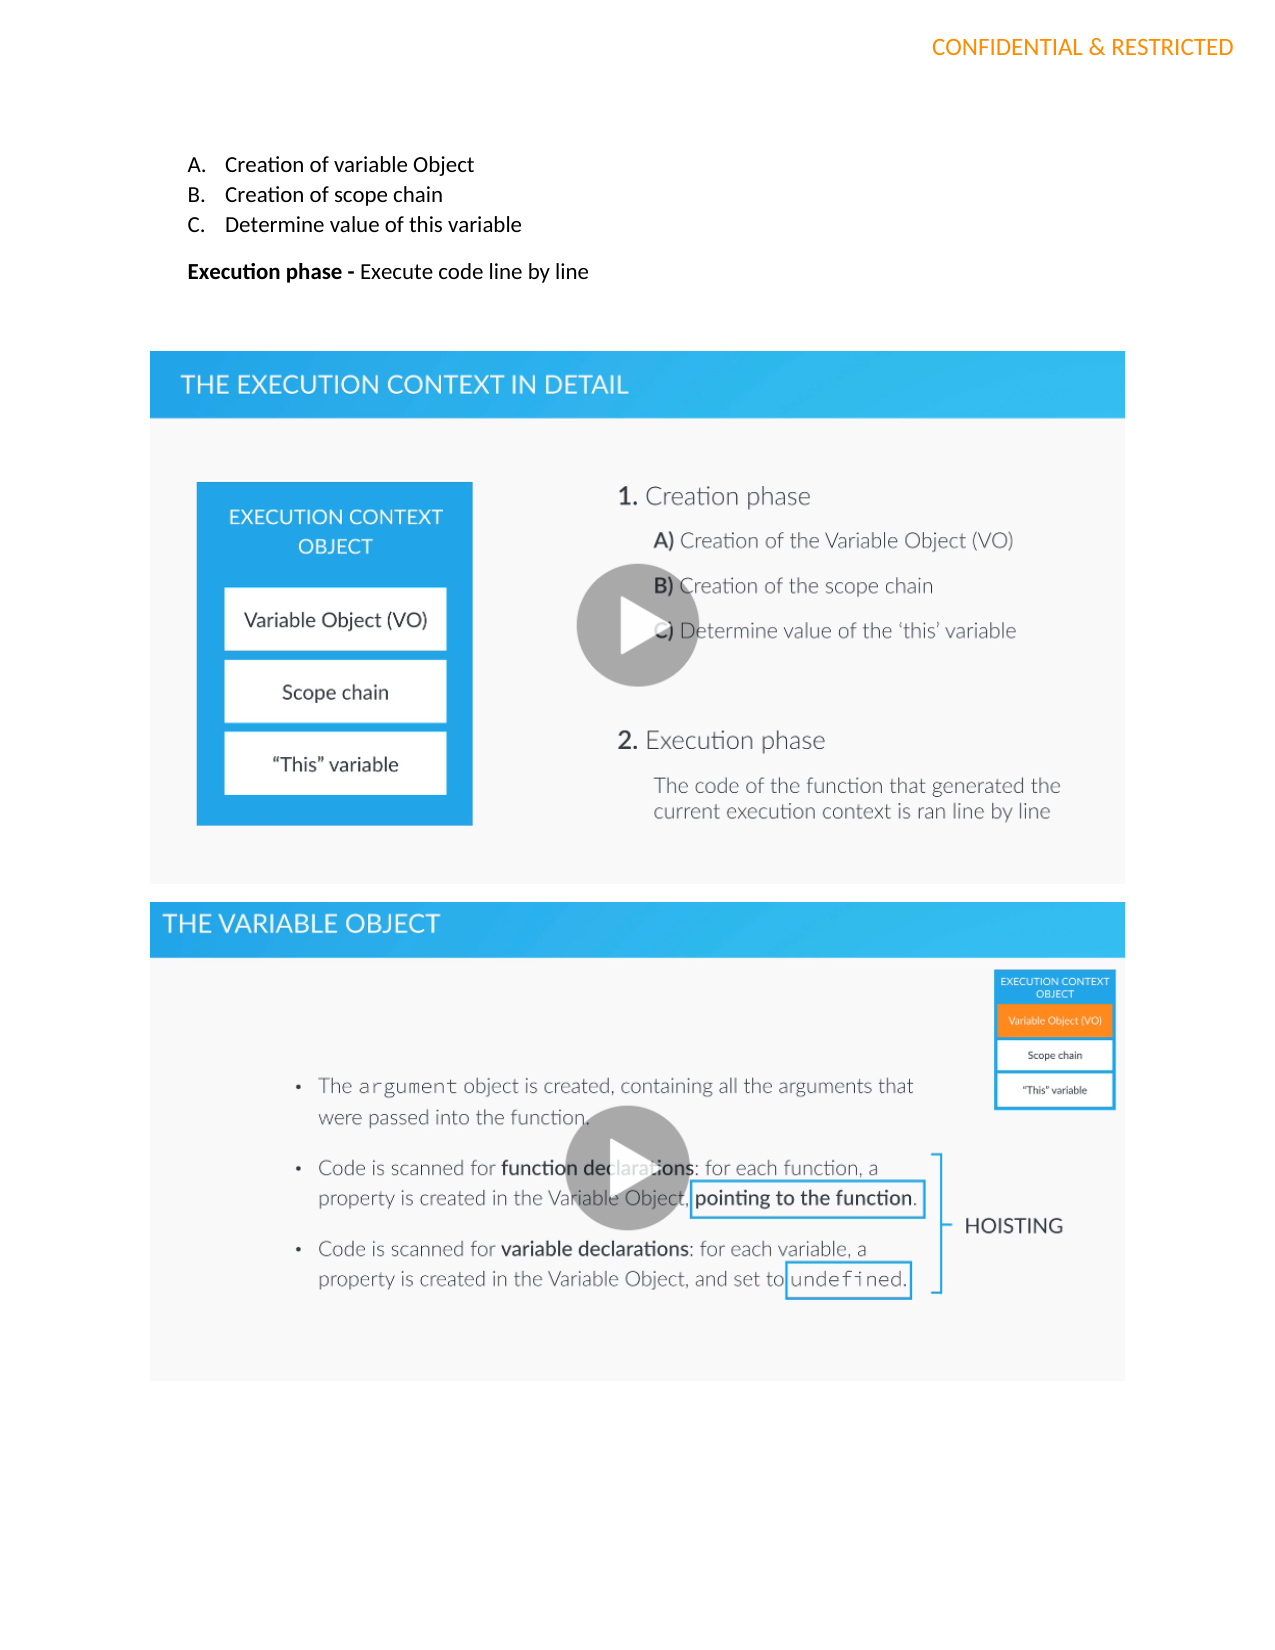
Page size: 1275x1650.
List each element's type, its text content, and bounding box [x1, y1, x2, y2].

list Determine value of this variable [187, 210, 1125, 238]
list Creation of variable Object [187, 150, 1125, 178]
text Execution phase - Execute code line by line [187, 257, 1125, 285]
list Creation of scope chain [187, 180, 1125, 208]
picture [150, 902, 1125, 1381]
picture [150, 351, 1125, 884]
